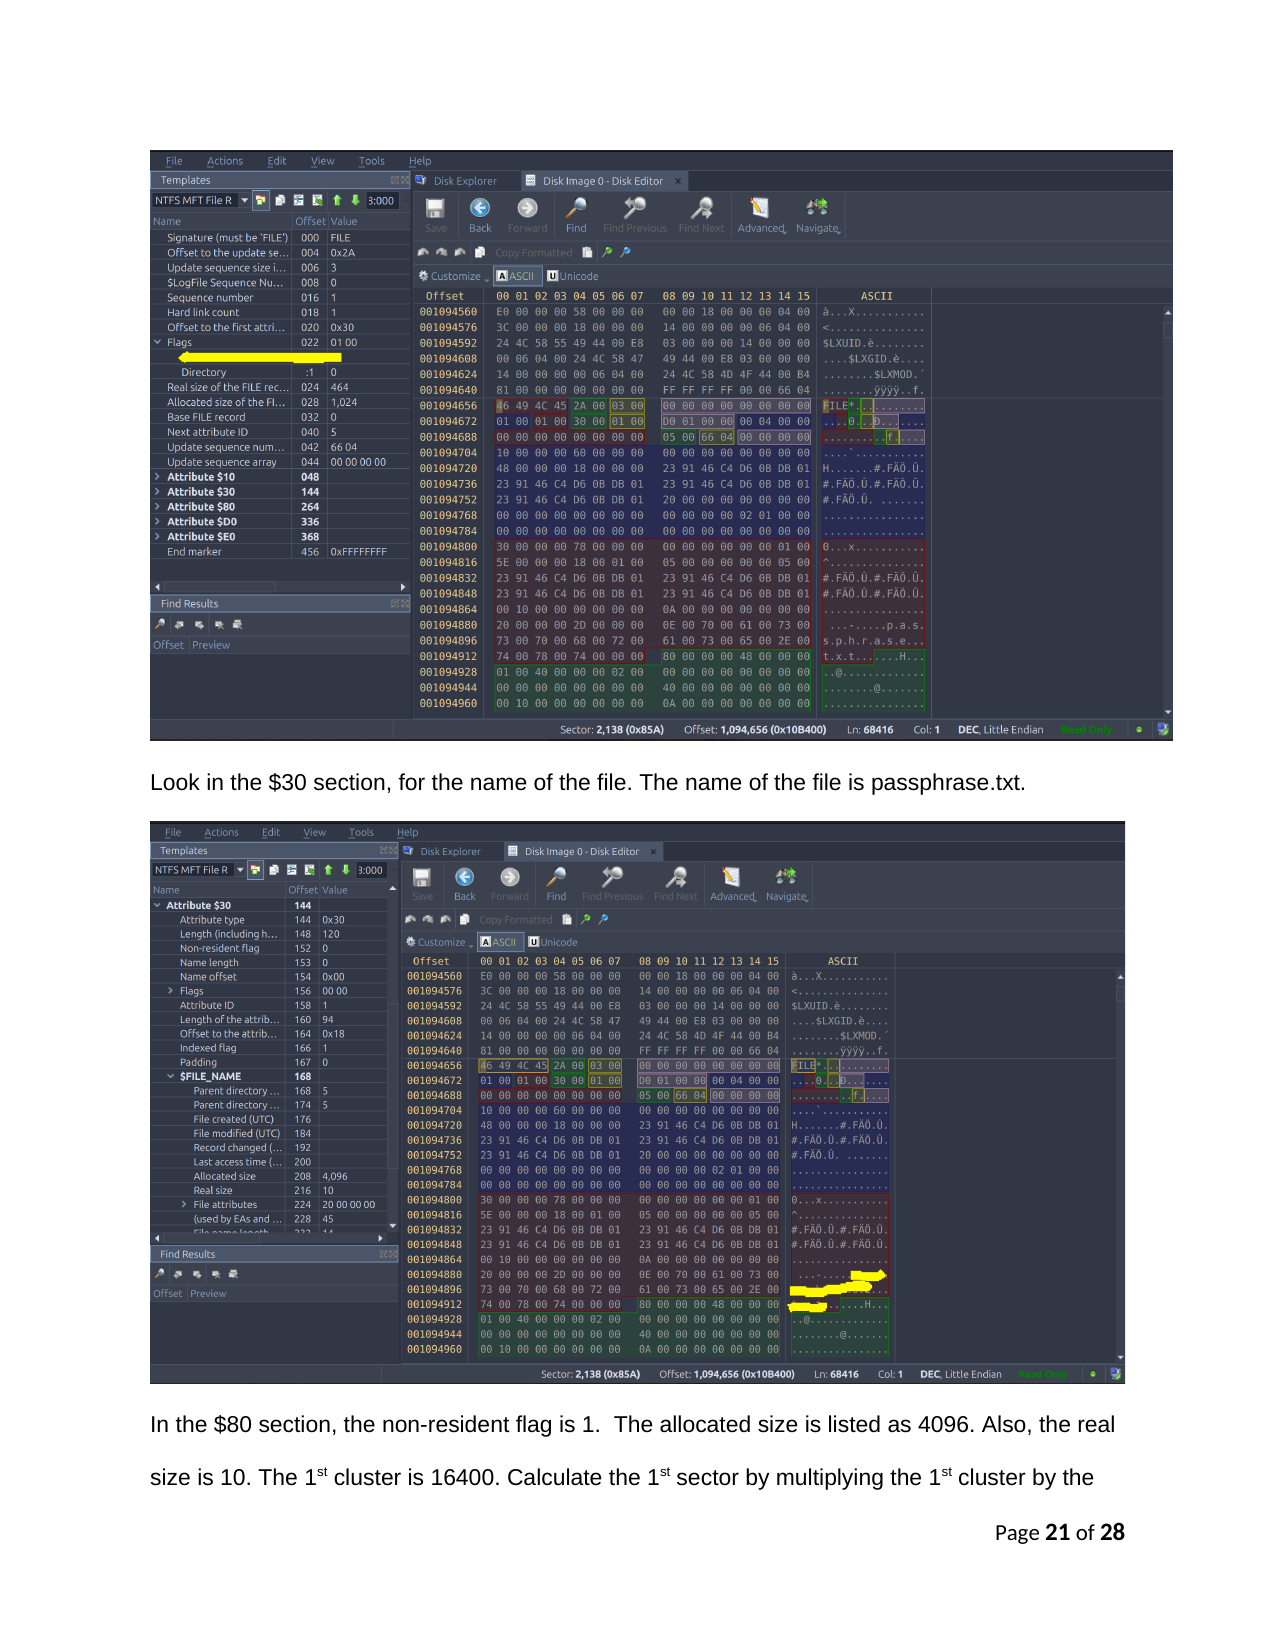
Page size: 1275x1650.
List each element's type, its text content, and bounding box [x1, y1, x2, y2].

picture [150, 821, 1125, 1384]
text Look in the $30 section, for the name of the file. The name of the file is passphrase.txt. [150, 769, 1125, 795]
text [150, 1411, 1125, 1490]
picture [150, 150, 1173, 741]
